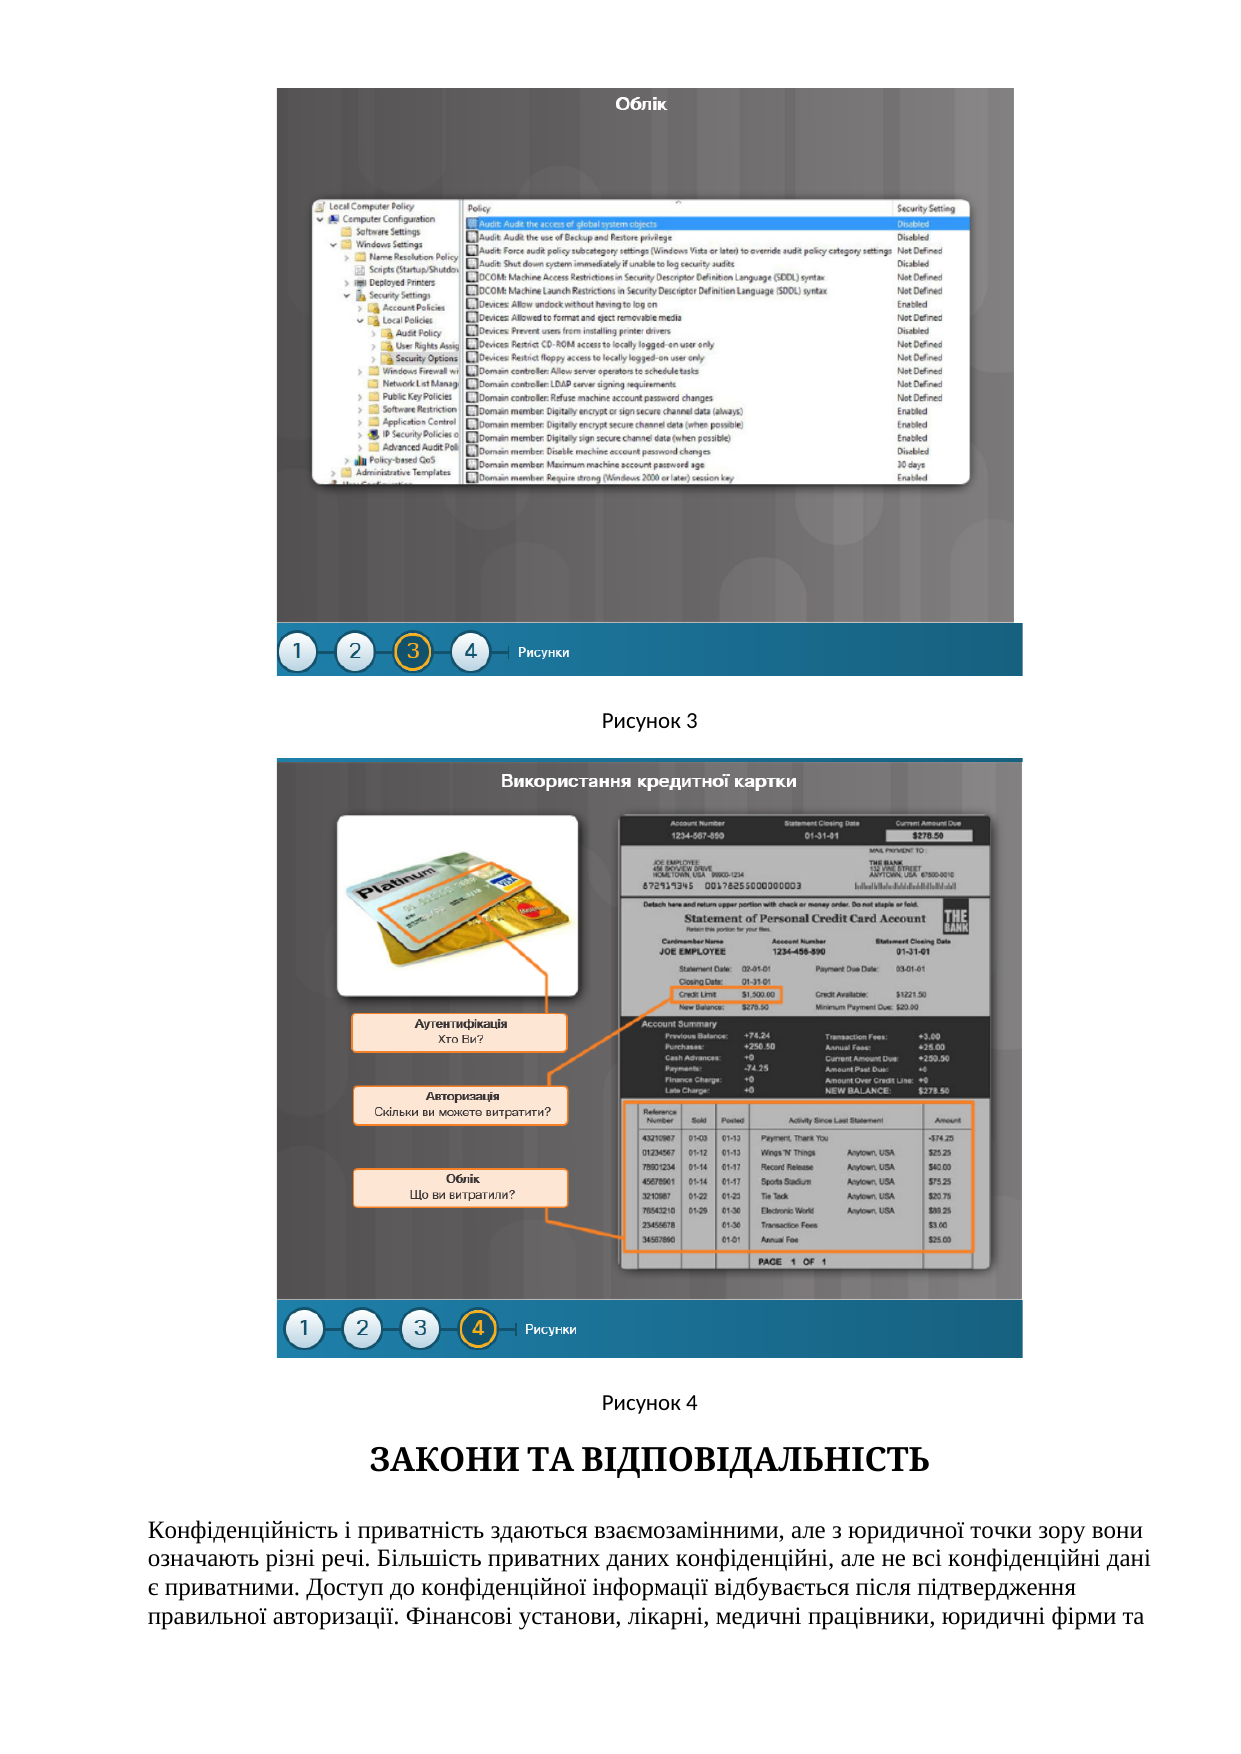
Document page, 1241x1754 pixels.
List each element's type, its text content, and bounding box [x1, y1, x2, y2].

picture [276, 758, 1023, 1358]
text Рисунок 4 [148, 1388, 1152, 1416]
text Рисунок 3 [148, 706, 1152, 734]
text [148, 1515, 1152, 1630]
subtitle Закони та відповідальність [148, 1441, 1152, 1480]
picture [276, 88, 1023, 676]
